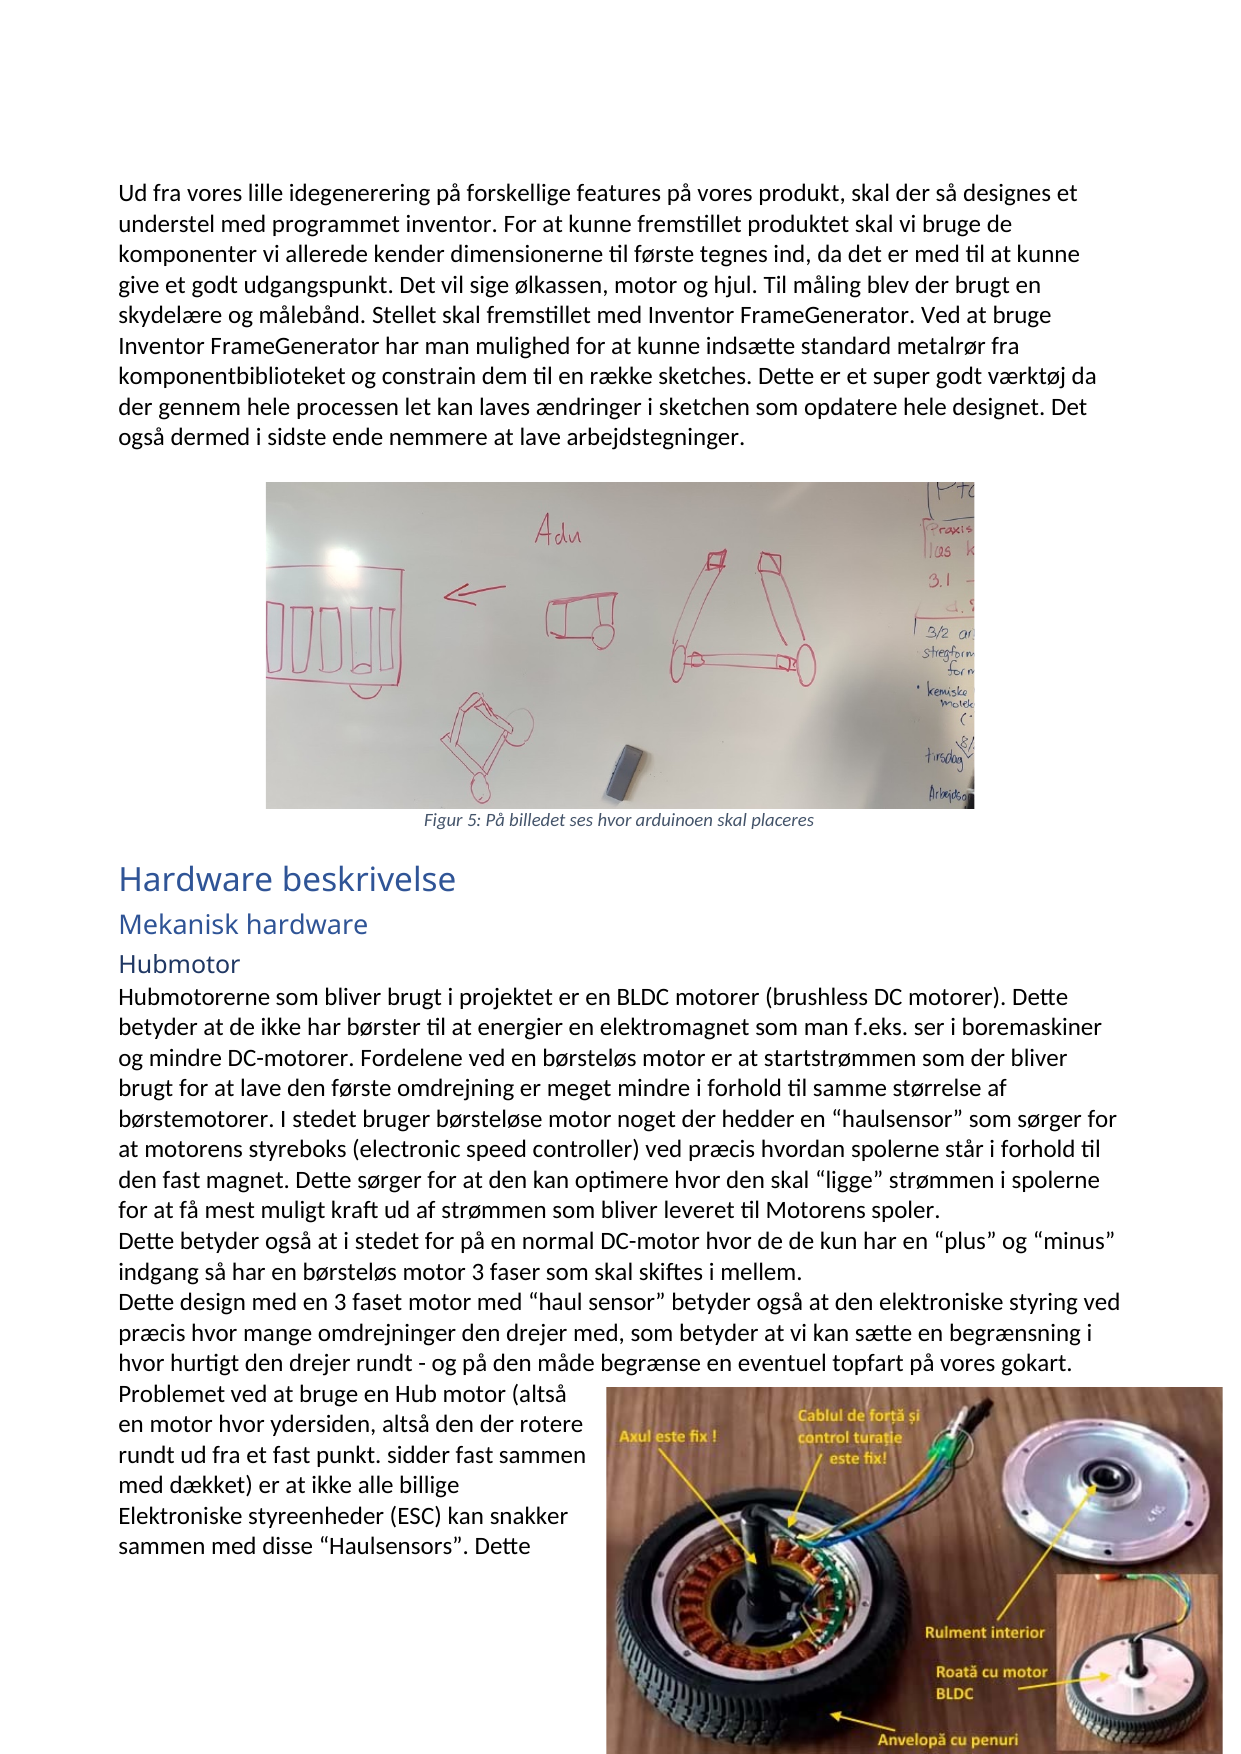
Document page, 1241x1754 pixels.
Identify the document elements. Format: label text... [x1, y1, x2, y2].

picture [606, 1387, 1223, 1754]
text Ud fra vores lille idegenerering på forskellige features på vores produkt, skal der så designes et understel med programmet inventor. For at kunne fremstillet produktet skal vi bruge de komponenter vi allerede kender dimensionerne til første tegnes ind, da det er med til at kunne give et godt udgangspunkt. Det vil sige ølkassen, motor og hjul. Til måling blev der brugt en skydelære og målebånd. Stellet skal fremstillet med Inventor FrameGenerator. Ved at bruge Inventor FrameGenerator har man mulighed for at kunne indsætte standard metalrør fra komponentbiblioteket og constrain dem til en række sketches. Dette er et super godt værktøj da der gennem hele processen let kan laves ændringer i sketchen som opdatere hele designet. Det også dermed i sidste ende nemmere at lave arbejdstegninger. [118, 177, 1122, 452]
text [118, 1378, 1122, 1561]
text Hubmotorerne som bliver brugt i projektet er en BLDC motorer (brushless DC motorer). Dette betyder at de ikke har børster til at energier en elektromagnet som man f.eks. ser i boremaskiner og mindre DC-motorer. Fordelene ved en børsteløs motor er at startstrømmen som der bliver brugt for at lave den første omdrejning er meget mindre i forhold til samme størrelse af børstemotorer. I stedet bruger børsteløse motor noget der hedder en “haulsensor” som sørger for at motorens styreboks (electronic speed controller) ved præcis hvordan spolerne står i forhold til den fast magnet. Dette sørger for at den kan optimere hvor den skal “ligge” strømmen i spolerne for at få mest muligt kraft ud af strømmen som bliver leveret til Motorens spoler. [118, 981, 1122, 1225]
subtitle Hardware beskrivelse [118, 856, 1122, 902]
subtitle Hubmotor [118, 947, 1122, 981]
picture [265, 482, 975, 809]
text Dette betyder også at i stedet for på en normal DC-motor hvor de de kun har en “plus” og “minus” indgang så har en børsteløs motor 3 faser som skal skiftes i mellem. [118, 1225, 1122, 1286]
text Figur 5: På billedet ses hvor arduinoen skal placeres [118, 808, 1122, 831]
subtitle Mekanisk hardware [118, 906, 1122, 943]
text Dette design med en 3 faset motor med “haul sensor” betyder også at den elektroniske styring ved præcis hvor mange omdrejninger den drejer med, som betyder at vi kan sætte en begrænsning i hvor hurtigt den drejer rundt - og på den måde begrænse en eventuel topfart på vores gokart. [118, 1286, 1122, 1378]
